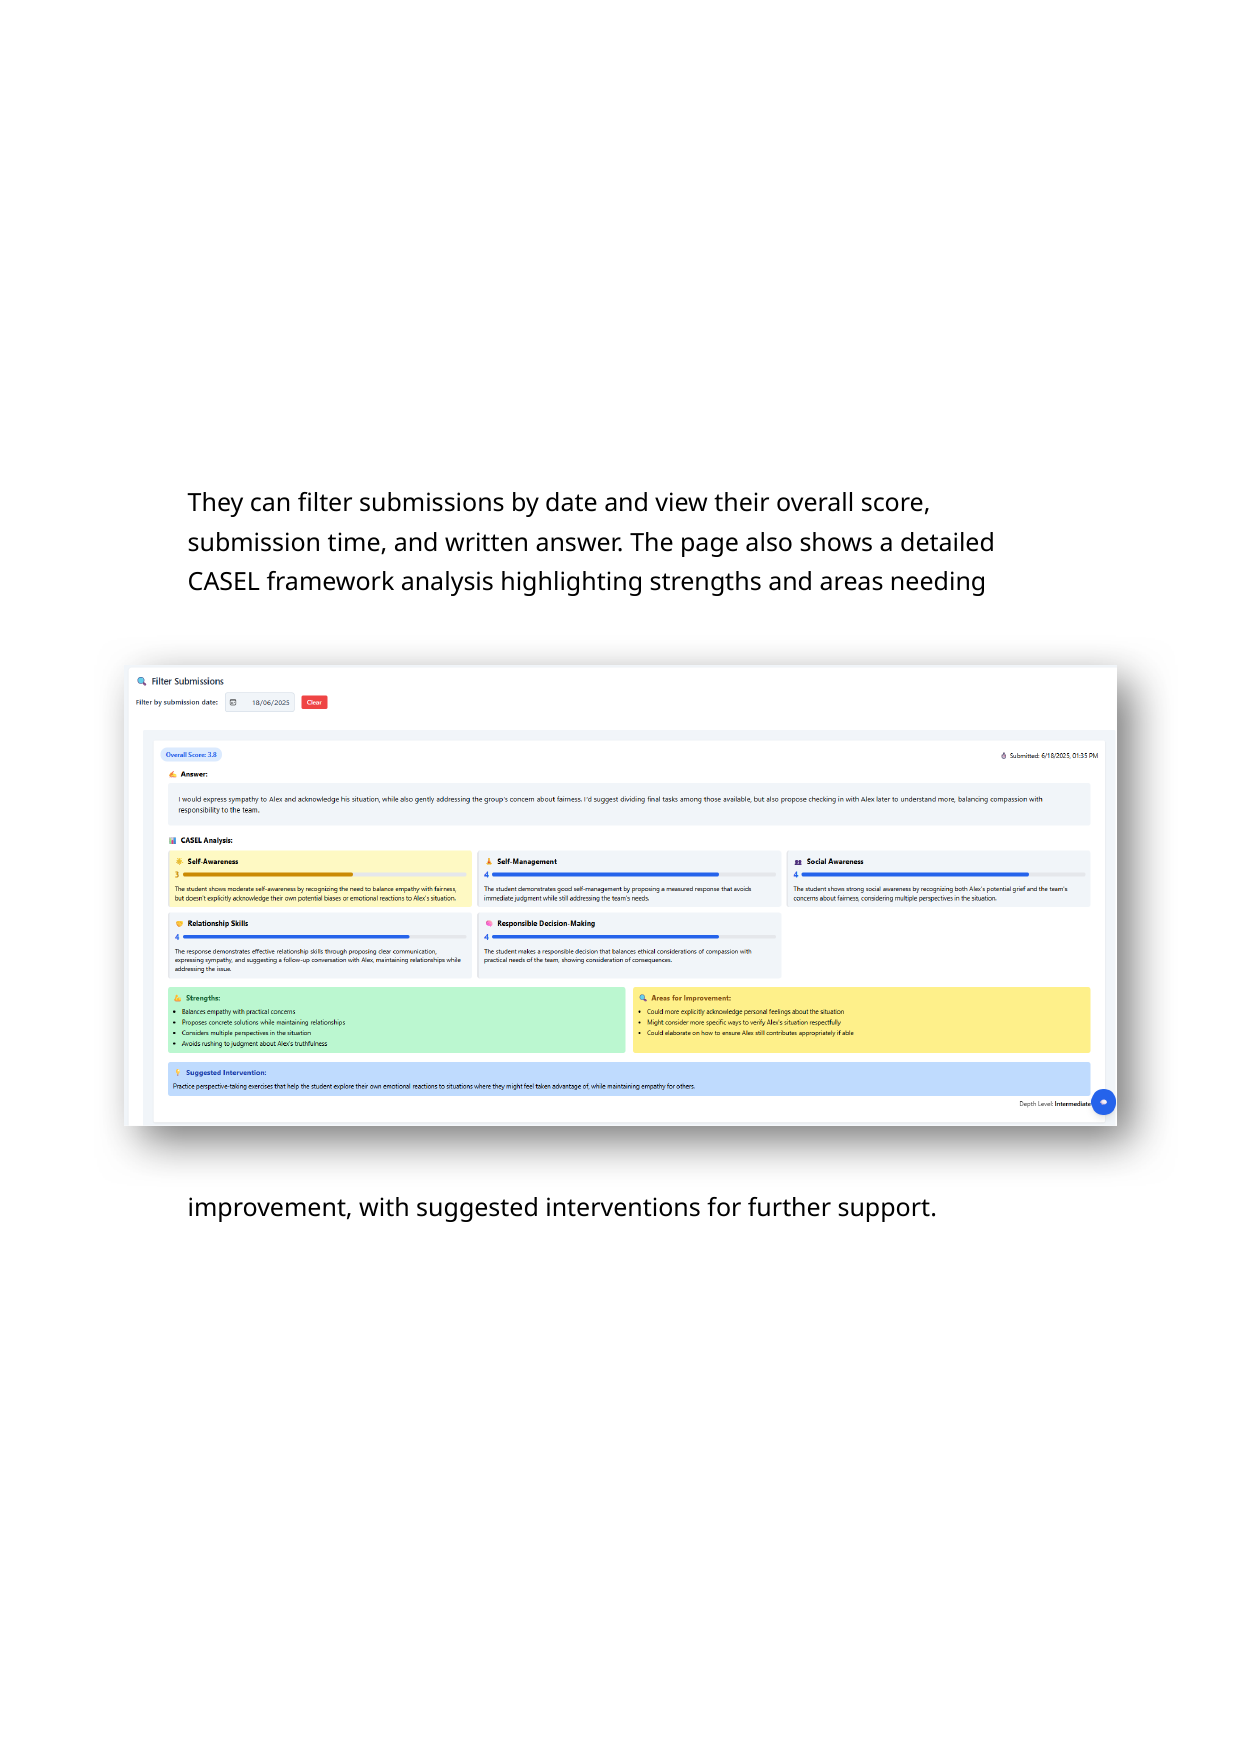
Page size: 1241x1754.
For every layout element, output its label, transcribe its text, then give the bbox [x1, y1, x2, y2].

text They can filter submissions by date and view their overall score, submission time, and written answer. The page also shows a detailed CASEL framework analysis highlighting strengths and areas needing improvement, with suggested interventions for further support. [187, 485, 1053, 647]
text They can filter submissions by date and view their overall score, submission time, and written answer. The page also shows a detailed CASEL framework analysis highlighting strengths and areas needing improvement, with suggested interventions for further support. [187, 1174, 1053, 1223]
picture [124, 665, 1117, 1126]
